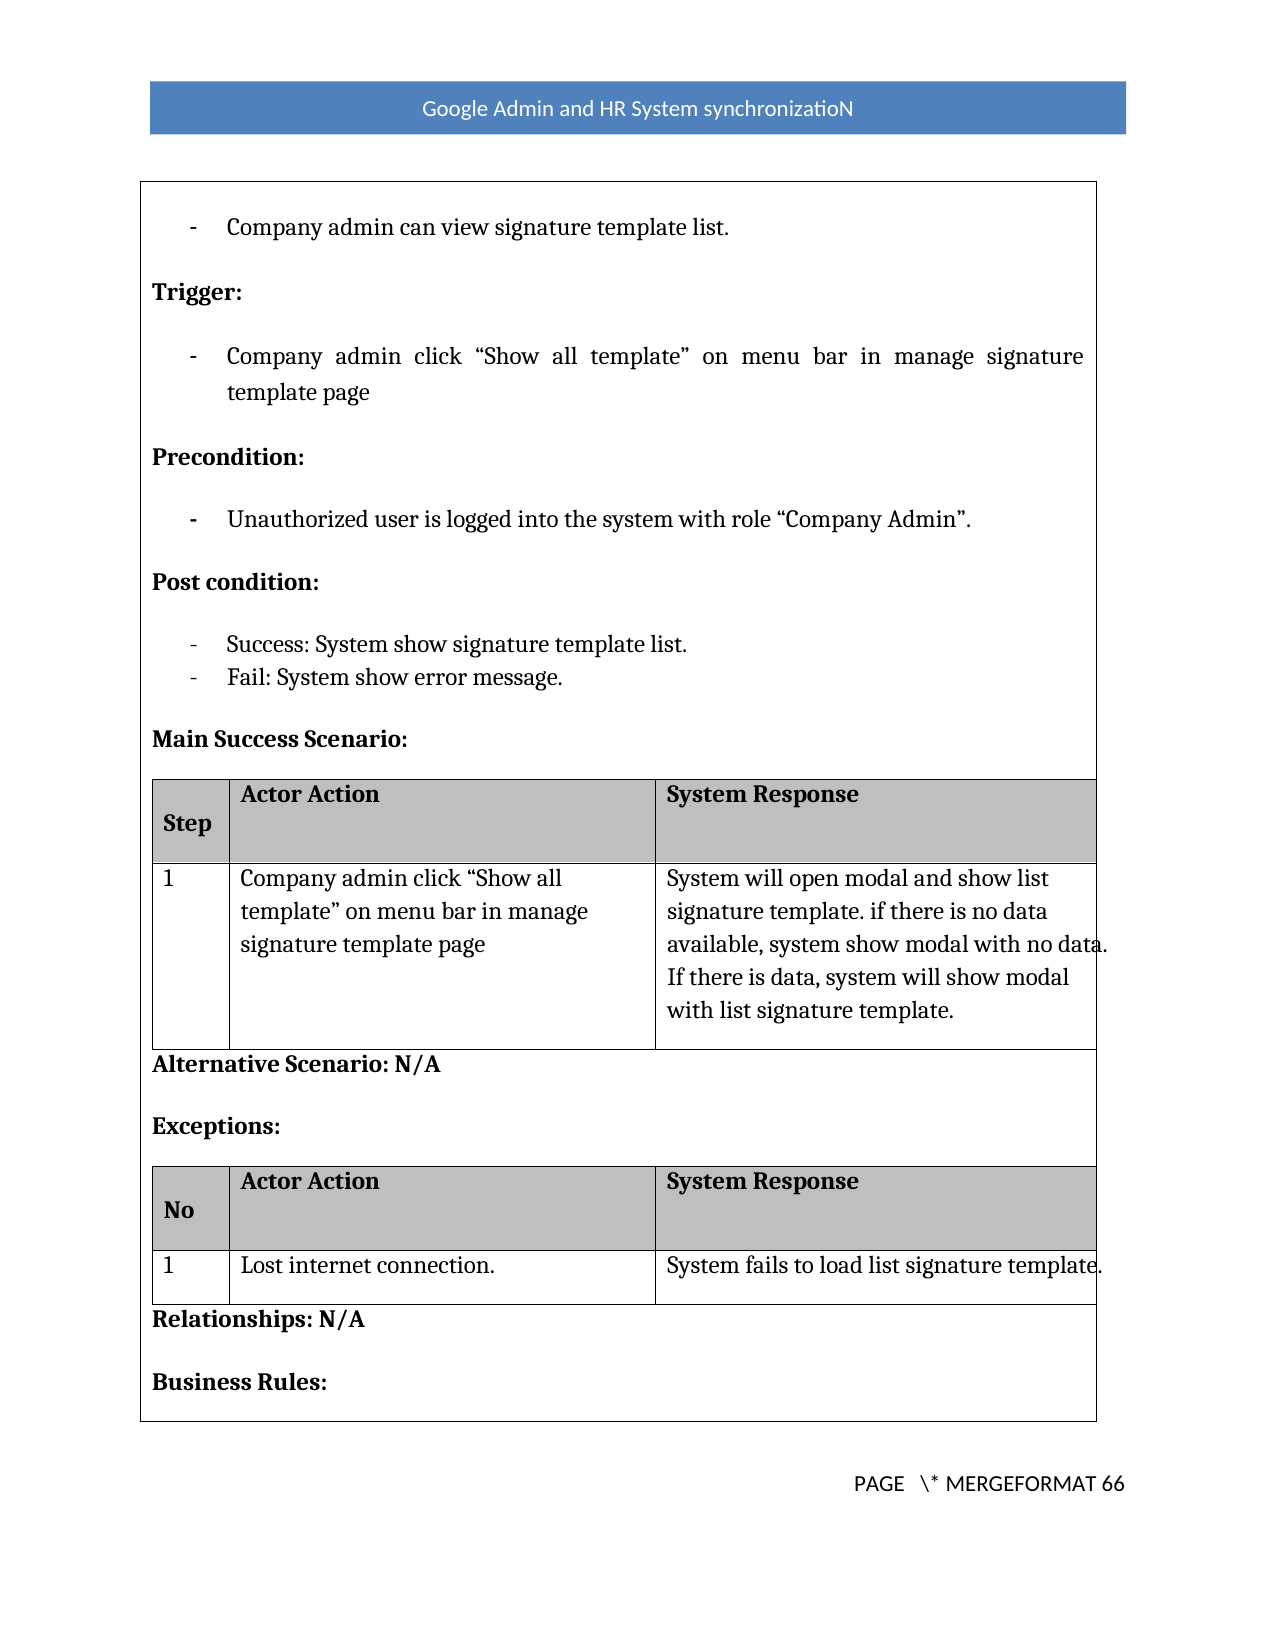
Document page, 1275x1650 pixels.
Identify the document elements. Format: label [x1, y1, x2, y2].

table_cell [141, 182, 1096, 1421]
